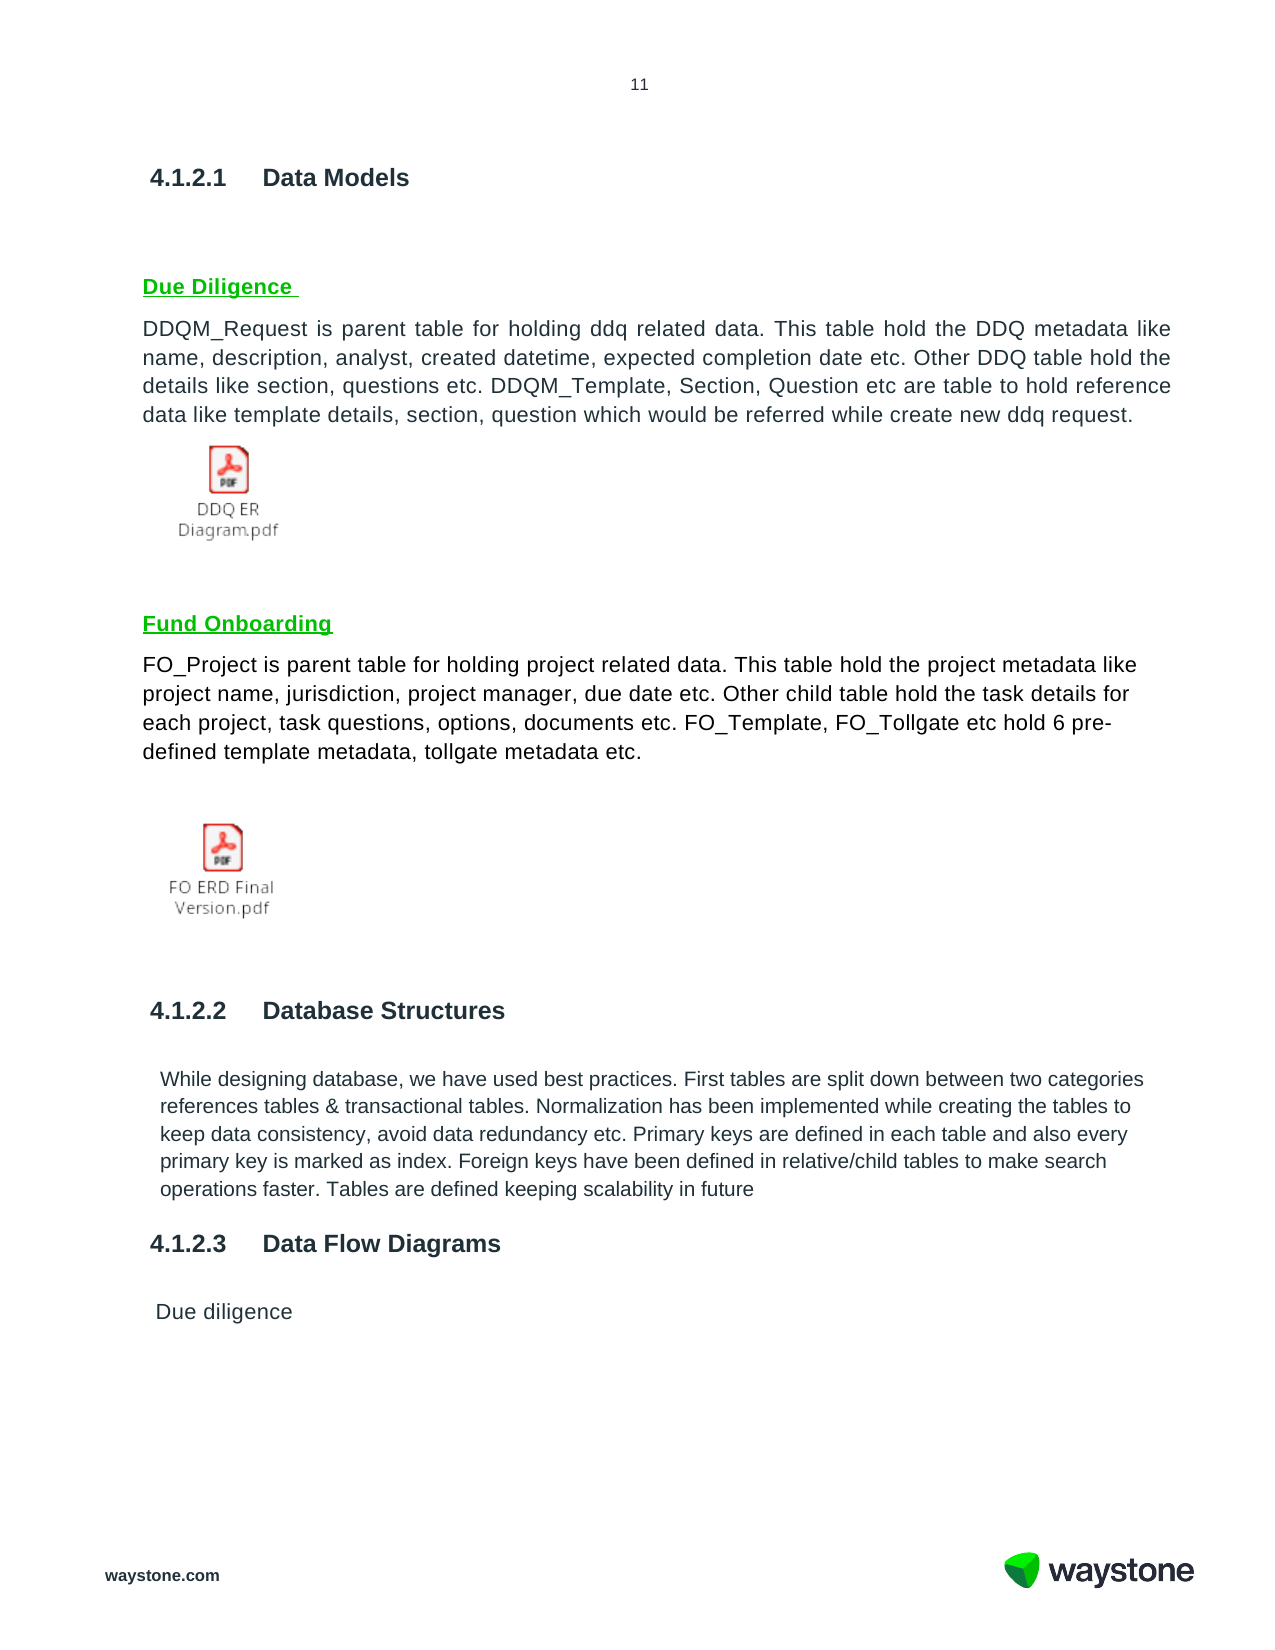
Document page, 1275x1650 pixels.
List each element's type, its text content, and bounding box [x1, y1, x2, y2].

list DDQM_Request is parent table for holding ddq related data. This table hold the DDQ metadata like name, description, analyst, created datetime, expected completion date etc. Other DDQ table hold the details like section, questions etc. DDQM_Template, Section, Question etc are table to hold reference data like template details, section, question which would be referred while create new ddq request. [142, 315, 1174, 427]
list Fund Onboarding [142, 611, 1174, 636]
list While designing database, we have used best practices. First tables are split down between two categories references tables & transactional tables. Normalization has been implemented while creating the tables to keep data consistency, avoid data redundancy etc. Primary keys are defined in each table and also every primary key is marked as index. Foreign keys have been defined in relative/child tables to make search operations faster. Tables are defined keeping scalability in future [160, 1066, 1174, 1200]
list Due diligence [142, 1299, 1174, 1324]
picture [995, 1543, 1203, 1597]
subtitle Data Flow Diagrams [150, 1229, 1174, 1258]
list Due Diligence [142, 274, 1174, 299]
subtitle Database Structures [150, 996, 1174, 1025]
subtitle Data Models [150, 162, 1174, 191]
list FO_Project is parent table for holding project related data. This table hold the project metadata like project name, jurisdiction, project manager, due date etc. Other child table hold the task details for each project, task questions, options, documents etc. FO_Template, FO_Tollgate etc hold 6 pre-defined template metadata, tollgate metadata etc. [142, 652, 1174, 764]
